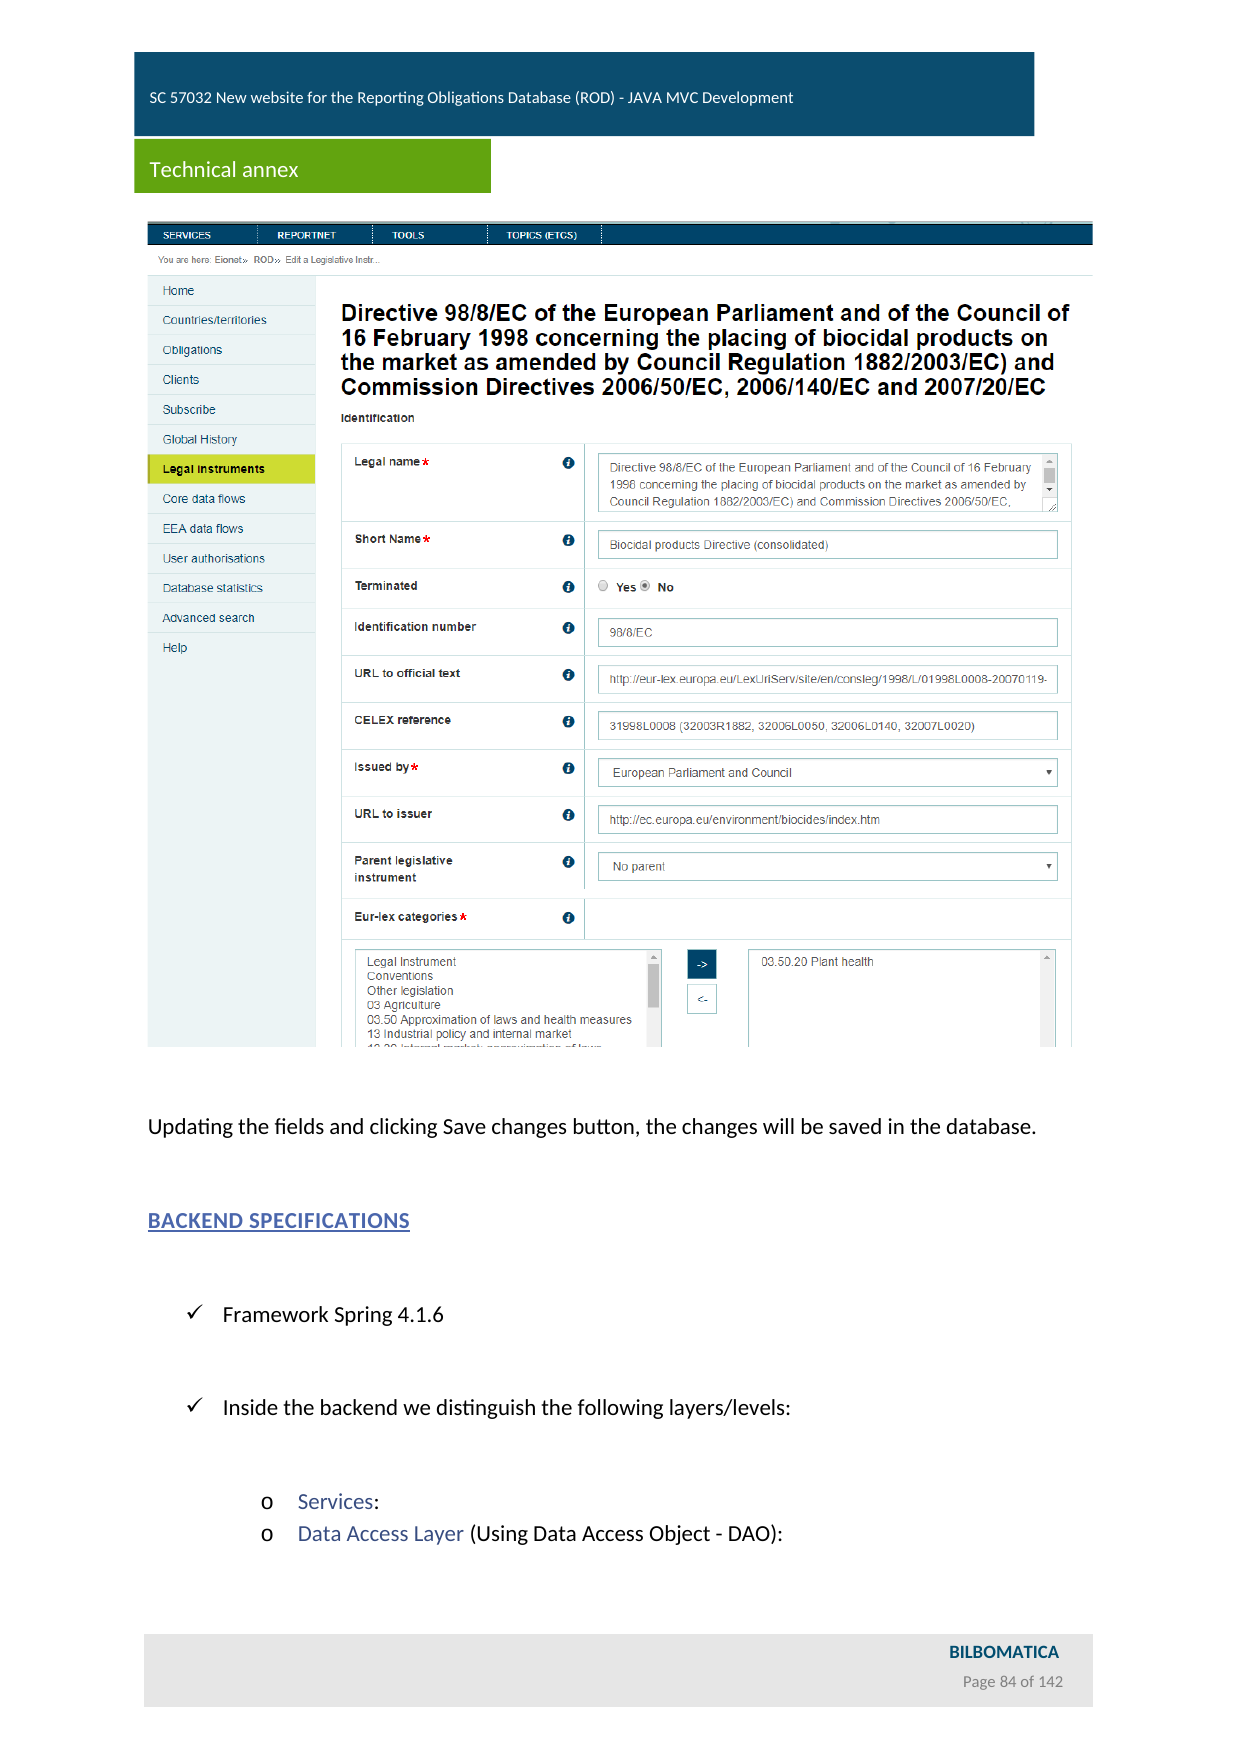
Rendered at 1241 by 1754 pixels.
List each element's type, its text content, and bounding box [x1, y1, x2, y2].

text BACKEND SPECIFICATIONS [148, 1206, 1093, 1234]
list Data Access Layer (Using Data Access Object - DAO): [260, 1519, 1093, 1548]
picture [147, 221, 1093, 1047]
list Services: [260, 1487, 1093, 1516]
list Framework Spring 4.1.6 [185, 1300, 1093, 1328]
list Inside the backend we distinguish the following layers/levels: [185, 1393, 1093, 1422]
text Updating the fields and clicking Save changes button, the changes will be saved in the database. [148, 1112, 1093, 1140]
